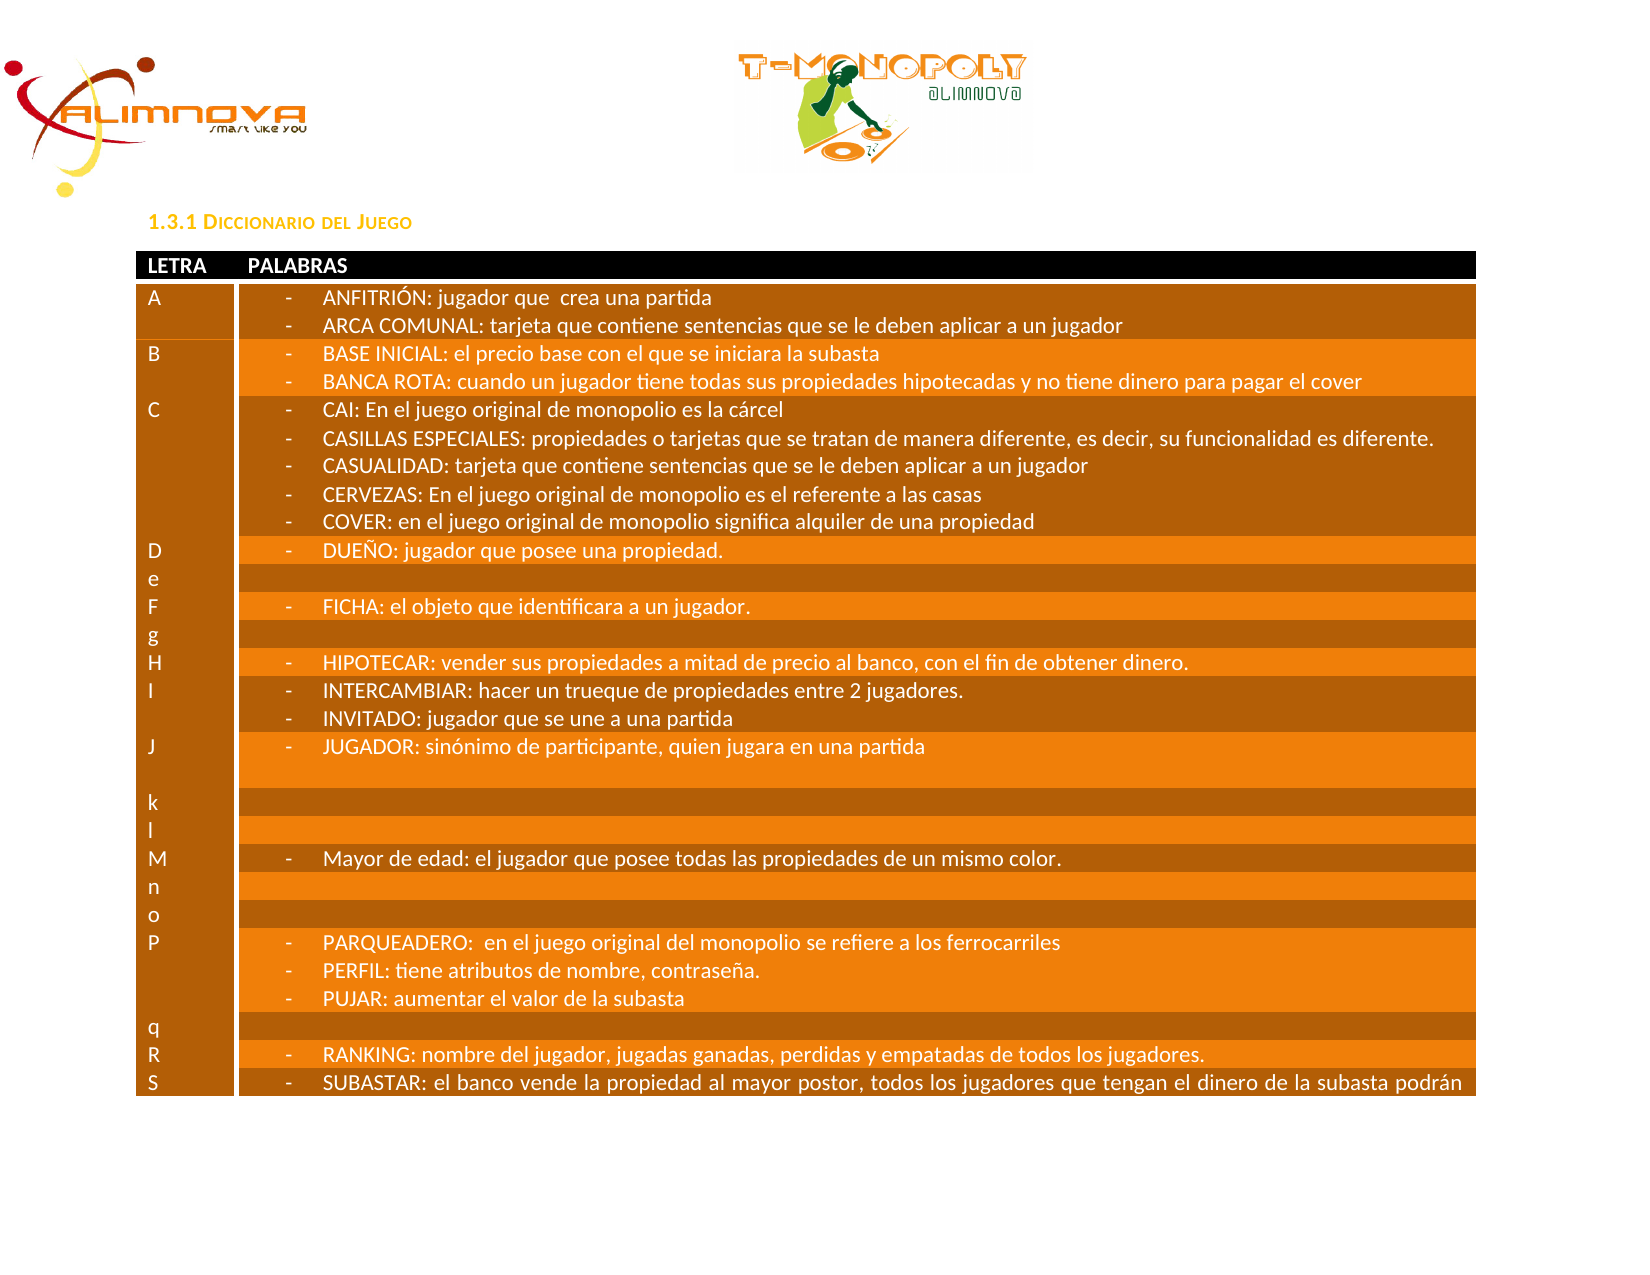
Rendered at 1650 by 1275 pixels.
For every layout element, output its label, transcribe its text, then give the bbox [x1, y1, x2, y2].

table_cell [239, 900, 1476, 928]
table_cell J [136, 732, 234, 788]
table_cell l [136, 816, 234, 844]
table_cell g [136, 620, 234, 648]
picture [0, 55, 308, 199]
table_cell Mayor de edad: el jugador que posee todas las propiedades de un mismo color. [239, 844, 1476, 872]
table_cell [239, 788, 1476, 816]
table_cell DUEÑO: jugador que posee una propiedad. [239, 536, 1476, 564]
table_cell ANFITRIÓN: jugador que crea una partida ARCA COMUNAL: tarjeta que contiene sentencias que se le deben aplicar a un jugador [239, 284, 1476, 339]
table_cell e [136, 564, 234, 592]
table_cell H [136, 648, 234, 676]
table_cell q [136, 1012, 234, 1040]
table_cell CAI: En el juego original de monopolio es la cárcel CASILLAS ESPECIALES: propiedades o tarjetas que se tratan de manera diferente, es decir, su funcionalidad es diferente. CASUALIDAD: tarjeta que contiene sentencias que se le deben aplicar a un jugador CERVEZAS: En el juego original de monopolio es el referente a las casas COVER: en el juego original de monopolio significa alquiler de una propiedad [239, 396, 1476, 536]
table_cell C [136, 396, 234, 536]
picture [733, 40, 1034, 173]
table_cell FICHA: el objeto que identificara a un jugador. [239, 592, 1476, 620]
table_cell [239, 620, 1476, 648]
table_cell R [136, 1040, 234, 1068]
table_header LETRA [136, 251, 236, 279]
table_cell F [136, 592, 234, 620]
table_cell JUGADOR: sinónimo de participante, quien jugara en una partida [239, 732, 1476, 788]
table_cell BASE INICIAL: el precio base con el que se iniciara la subasta BANCA ROTA: cuando un jugador tiene todas sus propiedades hipotecadas y no tiene dinero para pagar el cover [239, 340, 1476, 396]
table_header PALABRAS [236, 251, 1476, 279]
table_cell B [136, 340, 234, 396]
table_cell A [136, 284, 234, 339]
table_cell o [136, 900, 234, 928]
table_cell S [136, 1068, 234, 1096]
table_cell [239, 1012, 1476, 1040]
table_cell I [136, 676, 234, 732]
table_cell [239, 564, 1476, 592]
table_cell INTERCAMBIAR: hacer un trueque de propiedades entre 2 jugadores. INVITADO: jugador que se une a una partida [239, 676, 1476, 732]
table_cell M [136, 844, 234, 872]
table_cell n [136, 872, 234, 900]
table_cell D [136, 536, 234, 564]
table_cell PARQUEADERO: en el juego original del monopolio se refiere a los ferrocarriles PERFIL: tiene atributos de nombre, contraseña. PUJAR: aumentar el valor de la subasta [239, 928, 1476, 1012]
subtitle 1.3.1 Diccionario del Juego [148, 207, 1473, 235]
table_cell RANKING: nombre del jugador, jugadas ganadas, perdidas y empatadas de todos los jugadores. [239, 1040, 1476, 1068]
table_cell [239, 872, 1476, 900]
table_cell k [136, 788, 234, 816]
table_cell P [136, 928, 234, 1012]
table_cell [239, 816, 1476, 844]
table_cell HIPOTECAR: vender sus propiedades a mitad de precio al banco, con el fin de obtener dinero. [239, 648, 1476, 676]
